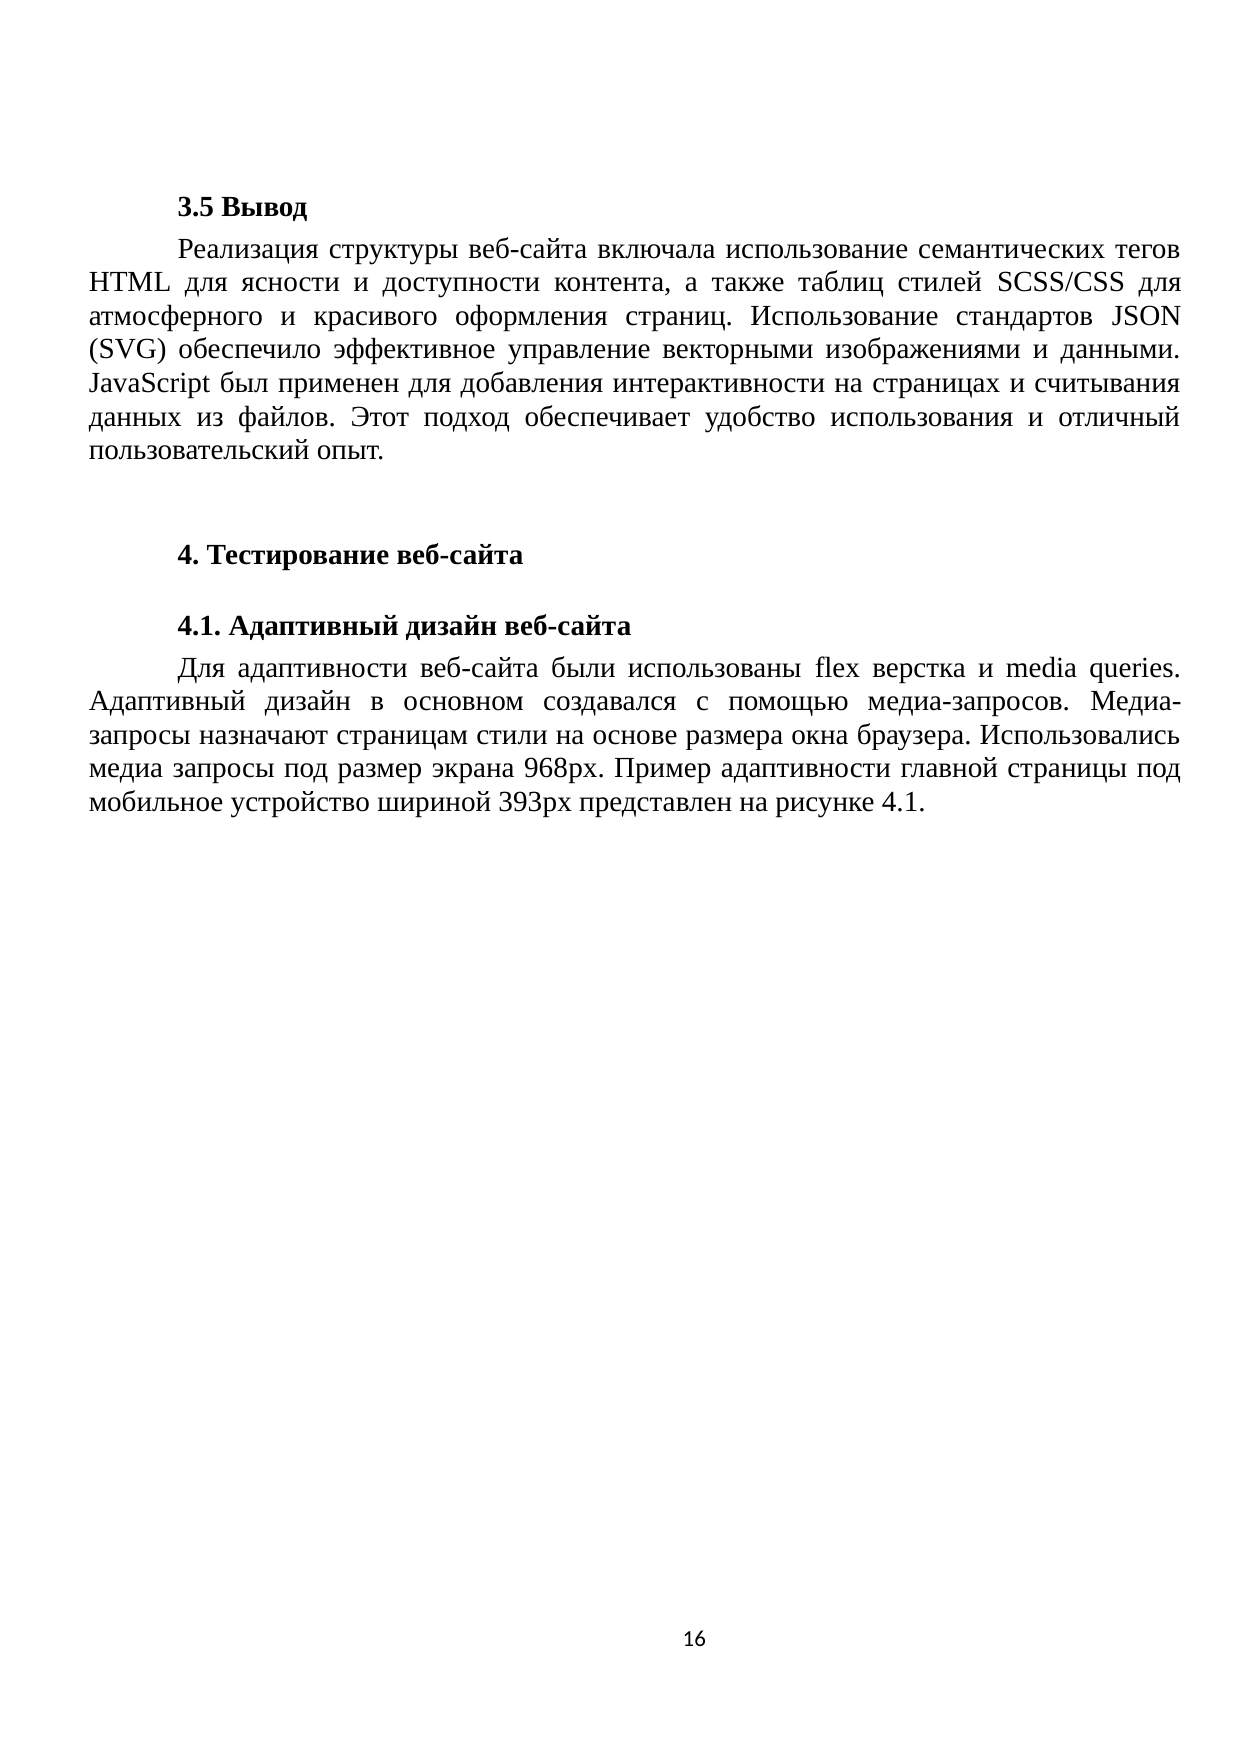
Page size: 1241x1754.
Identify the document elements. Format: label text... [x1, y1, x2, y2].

text Реализация структуры веб-сайта включала использование семантических тегов HTML для ясности и доступности контента, а также таблиц стилей SCSS/CSS для атмосферного и красивого оформления страниц. Использование стандартов JSON (SVG) обеспечило эффективное управление векторными изображениями и данными. JavaScript был применен для добавления интерактивности на страницах и считывания данных из файлов. Этот подход обеспечивает удобство использования и отличный пользовательский опыт. [88, 231, 1181, 466]
subtitle 3.5 Вывод [88, 189, 1181, 223]
subtitle 4. Тестирование веб-сайта [88, 537, 1181, 570]
subtitle 4.1. Адаптивный дизайн веб-сайта [88, 608, 1181, 641]
text Для адаптивности веб-сайта были использованы flex верстка и media queries. Адаптивный дизайн в основном создавался с помощью медиа-запросов. Медиа-запросы назначают страницам стили на основе размера окна браузера. Использовались медиа запросы под размер экрана 968px. Пример адаптивности главной страницы под мобильное устройство шириной 393px представлен на рисунке 4.1. [88, 650, 1181, 817]
